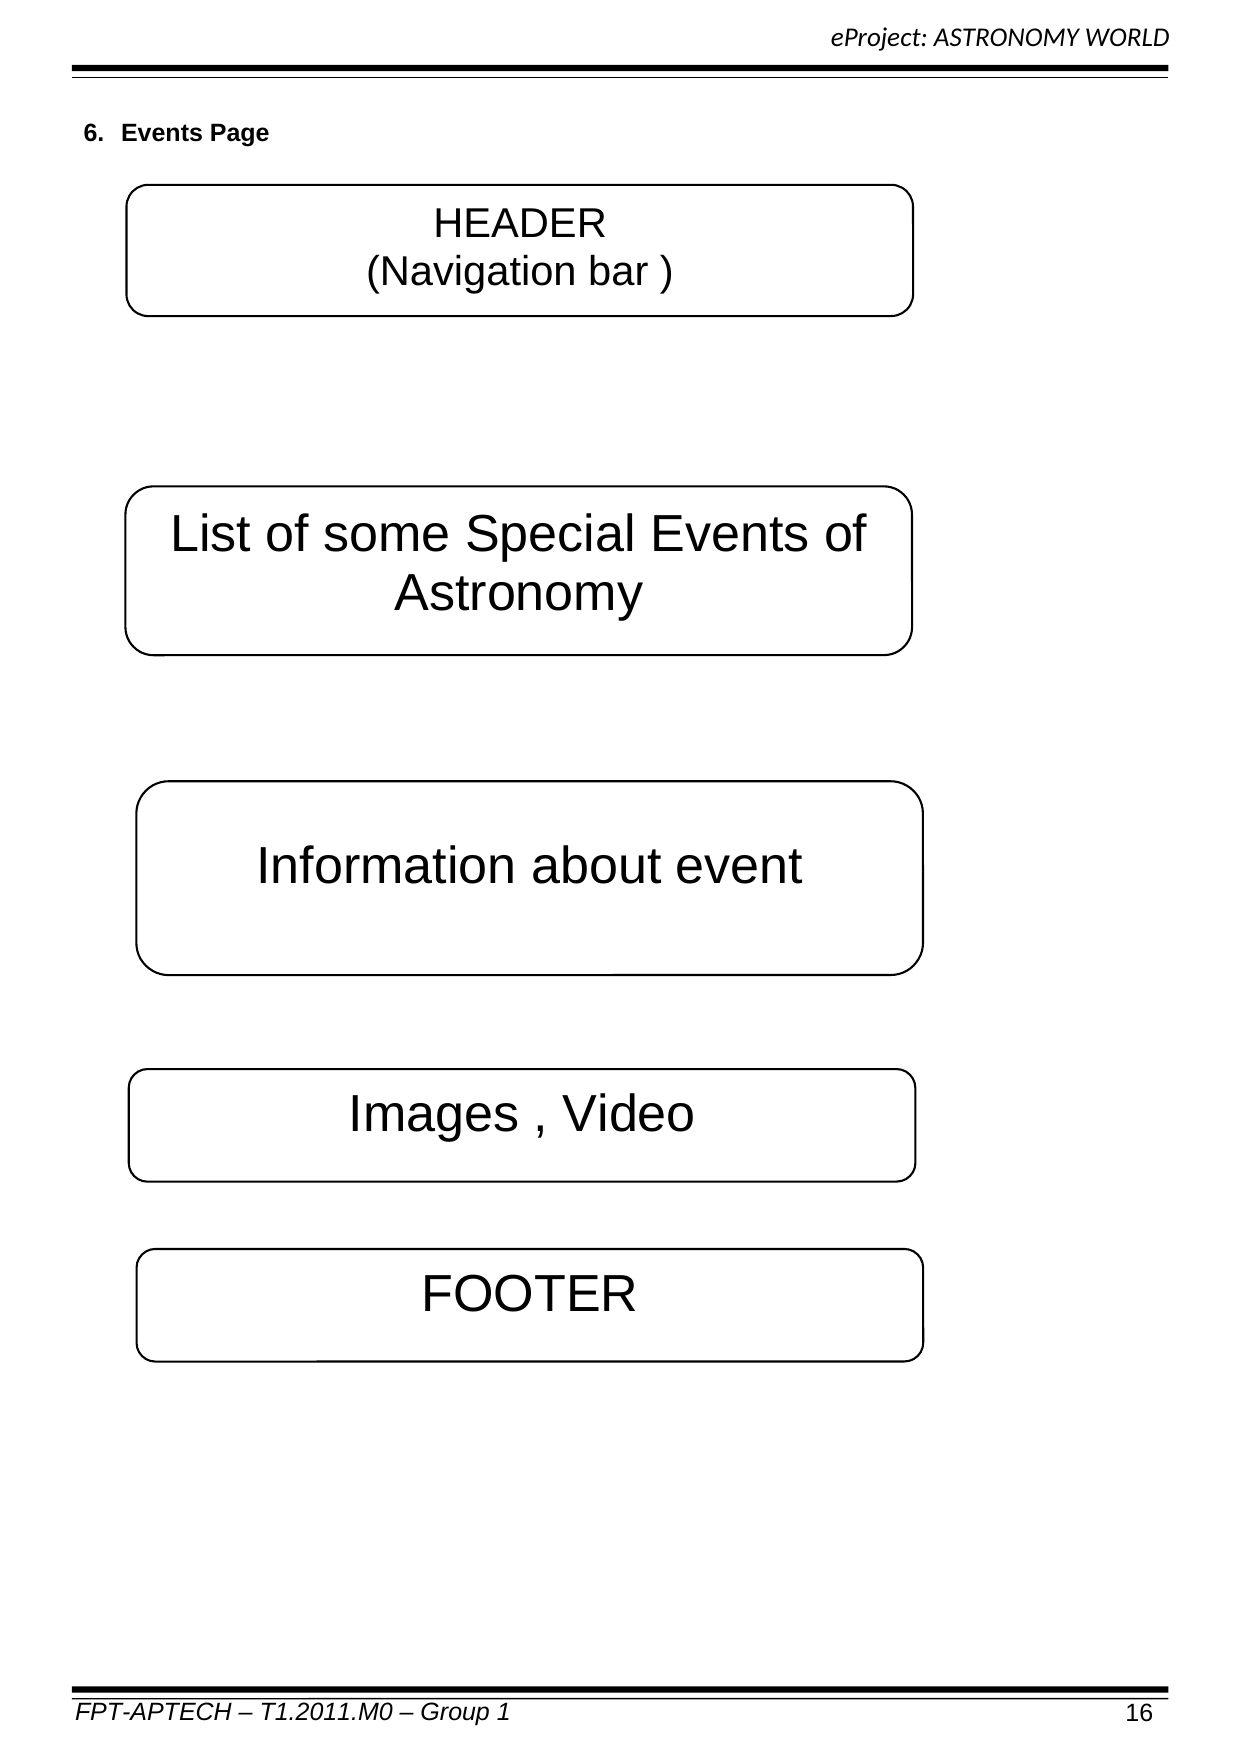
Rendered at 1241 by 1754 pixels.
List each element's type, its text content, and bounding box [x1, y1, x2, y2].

list Events Page [83, 118, 1203, 147]
